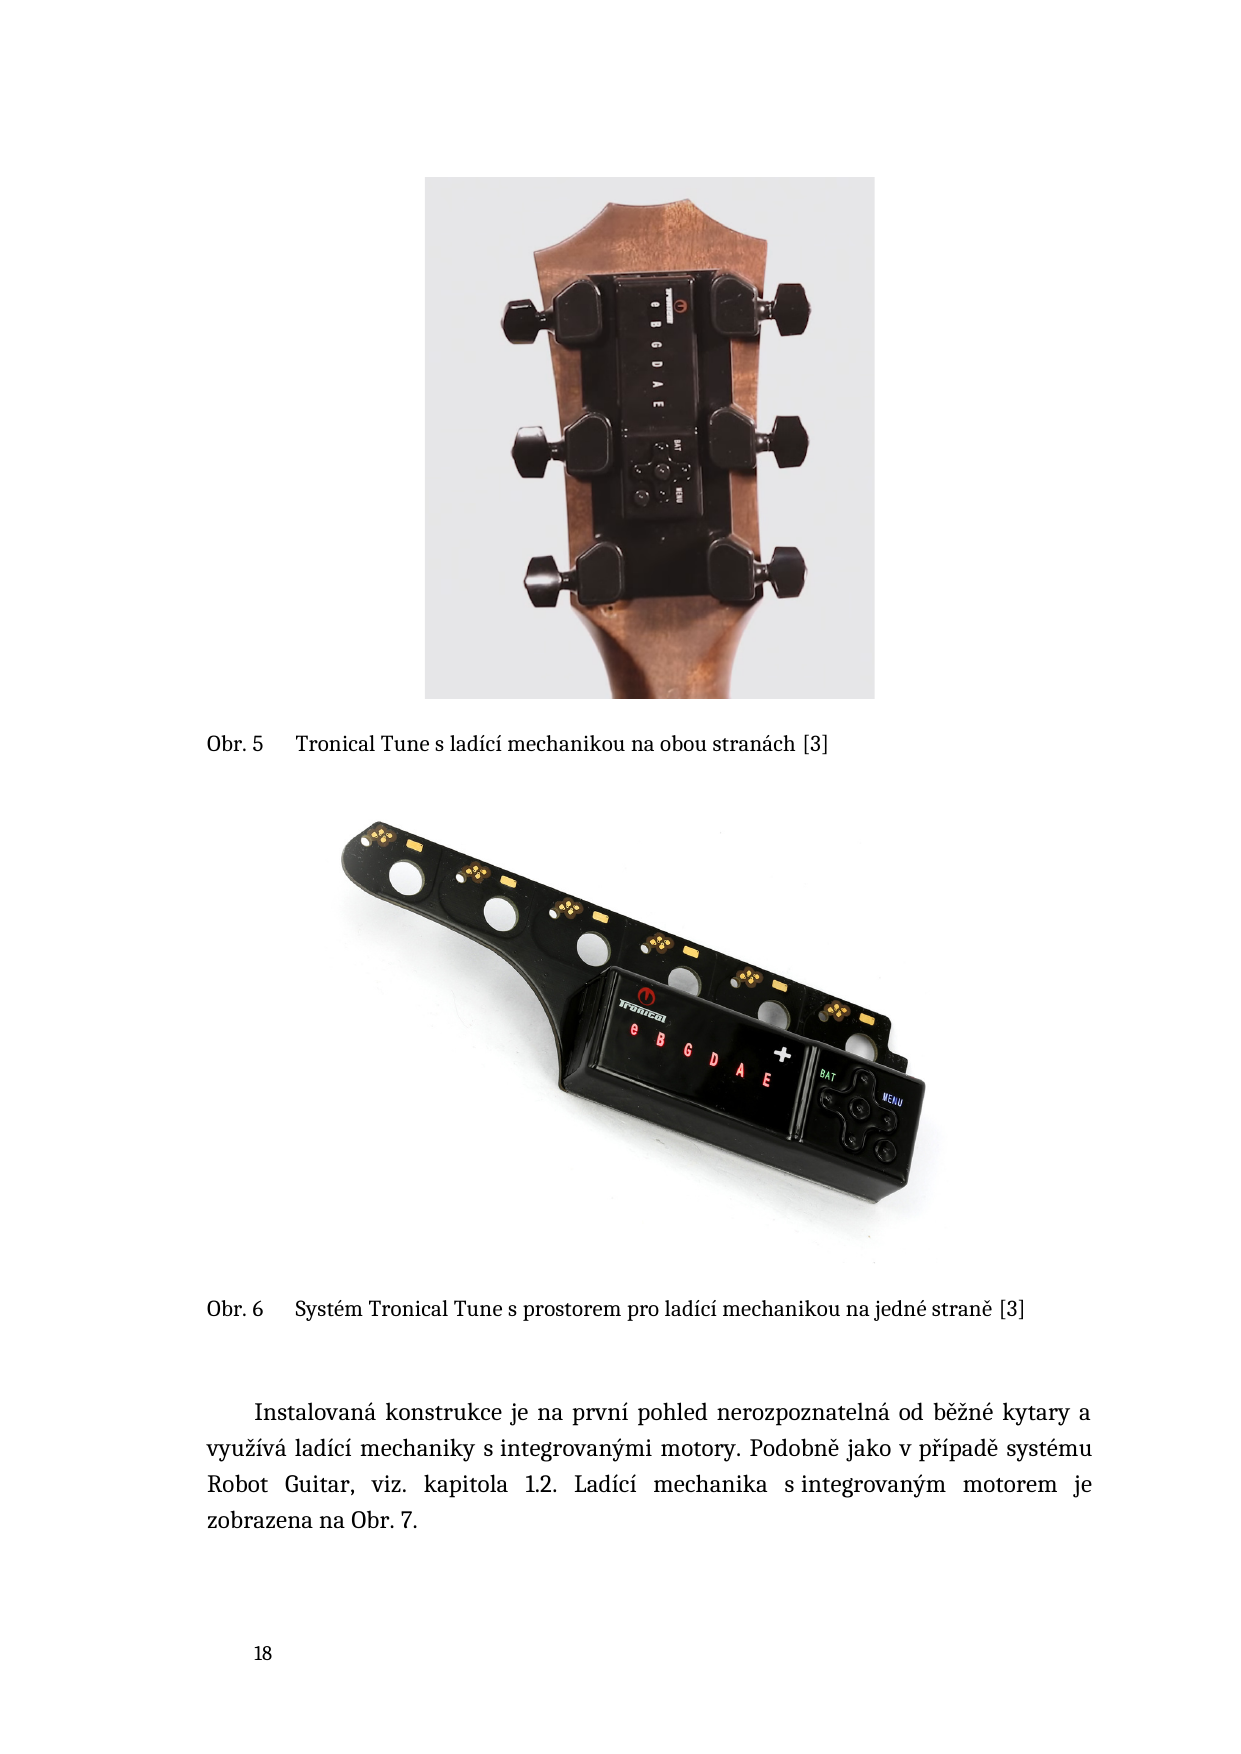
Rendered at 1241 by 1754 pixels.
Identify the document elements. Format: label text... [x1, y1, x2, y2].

text Obr. 5 Tronical Tune s ladící mechanikou na obou stranách [3] [207, 731, 1092, 757]
picture [424, 177, 875, 699]
text Obr. 6 Systém Tronical Tune s prostorem pro ladící mechanikou na jedné straně [3] [207, 1296, 1092, 1322]
text Instalovaná konstrukce je na první pohled nerozpoznatelná od běžné kytary a využívá ladící mechaniky s integrovanými motory. Podobně jako v případě systému Robot Guitar, viz. kapitola 1.2. Ladící mechanika s integrovaným motorem je zobrazena na obr. 7. [207, 1398, 1092, 1535]
picture [324, 813, 975, 1264]
